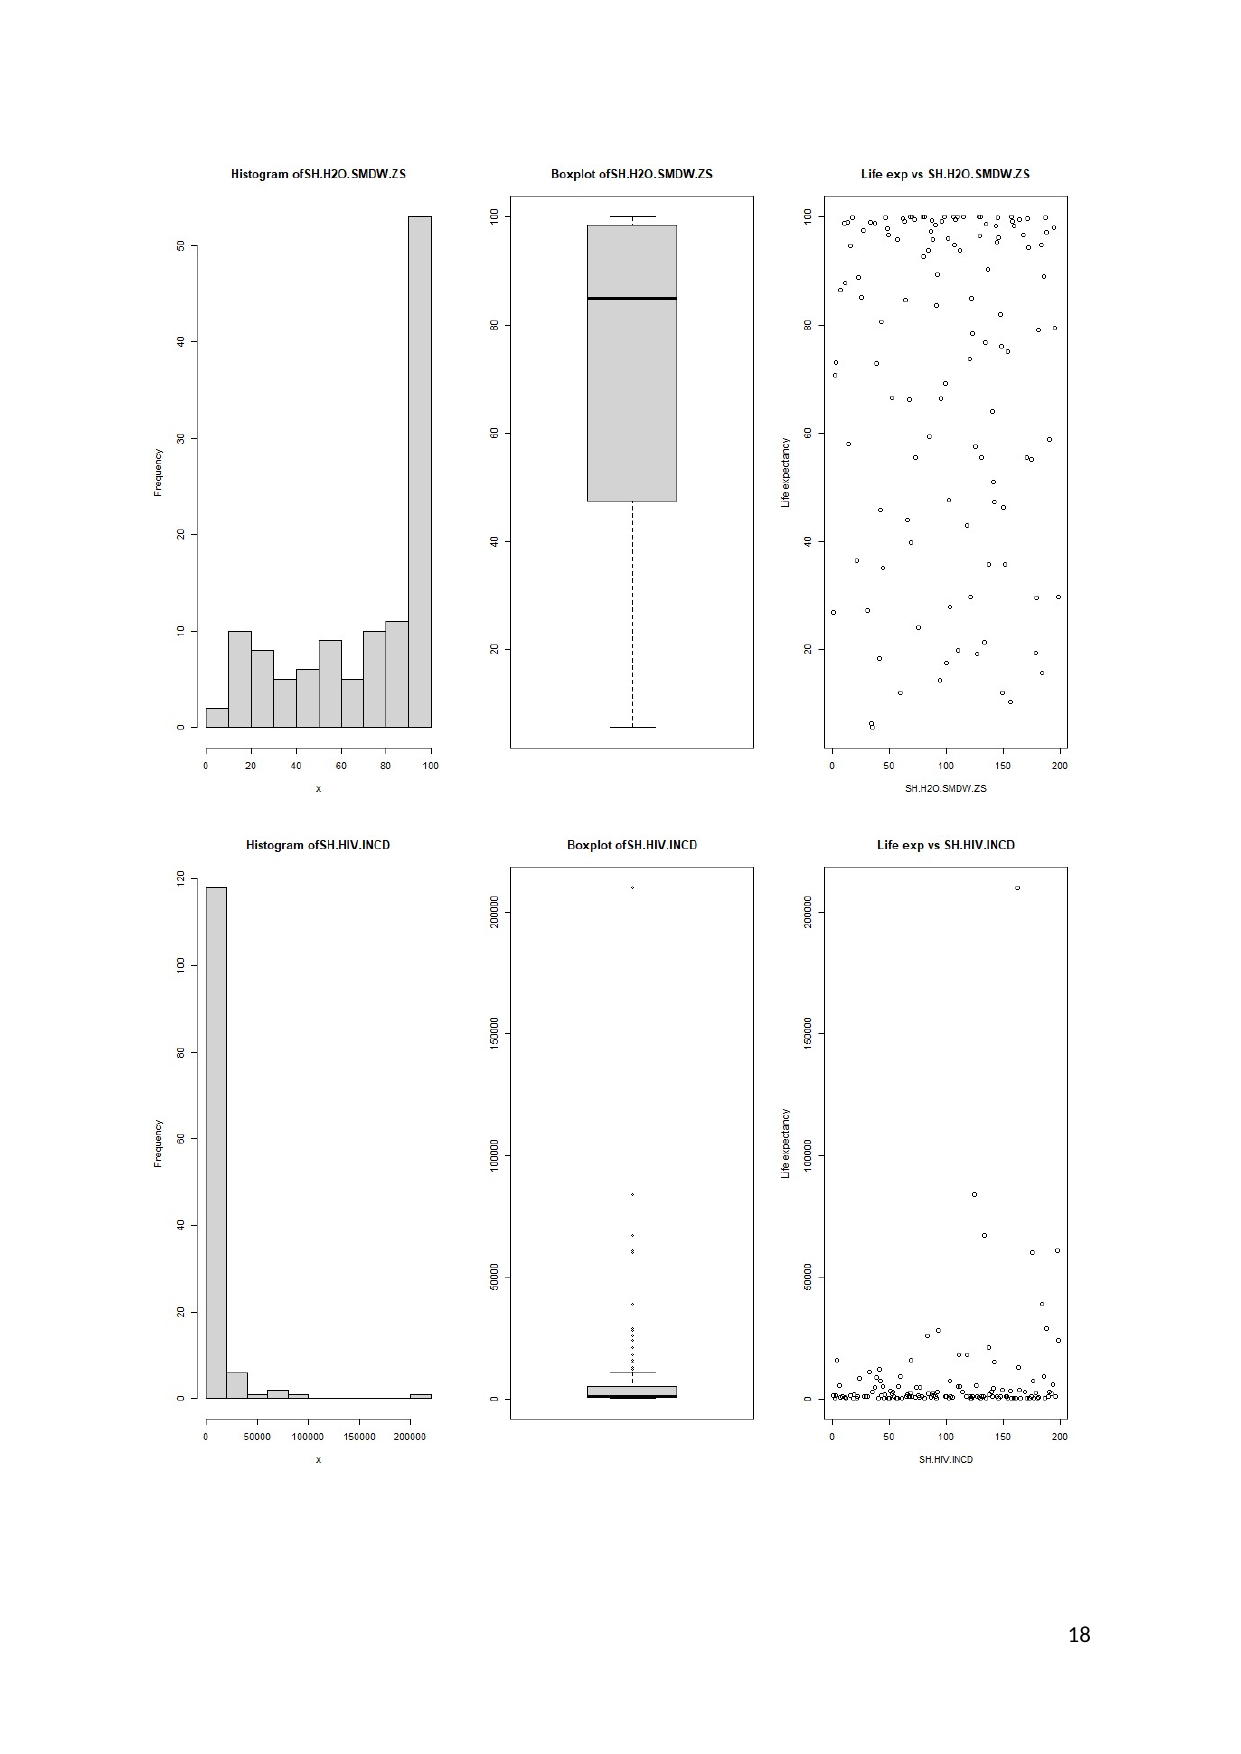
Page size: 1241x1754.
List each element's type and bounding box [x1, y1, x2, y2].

picture [150, 820, 1091, 1477]
picture [150, 149, 1091, 806]
